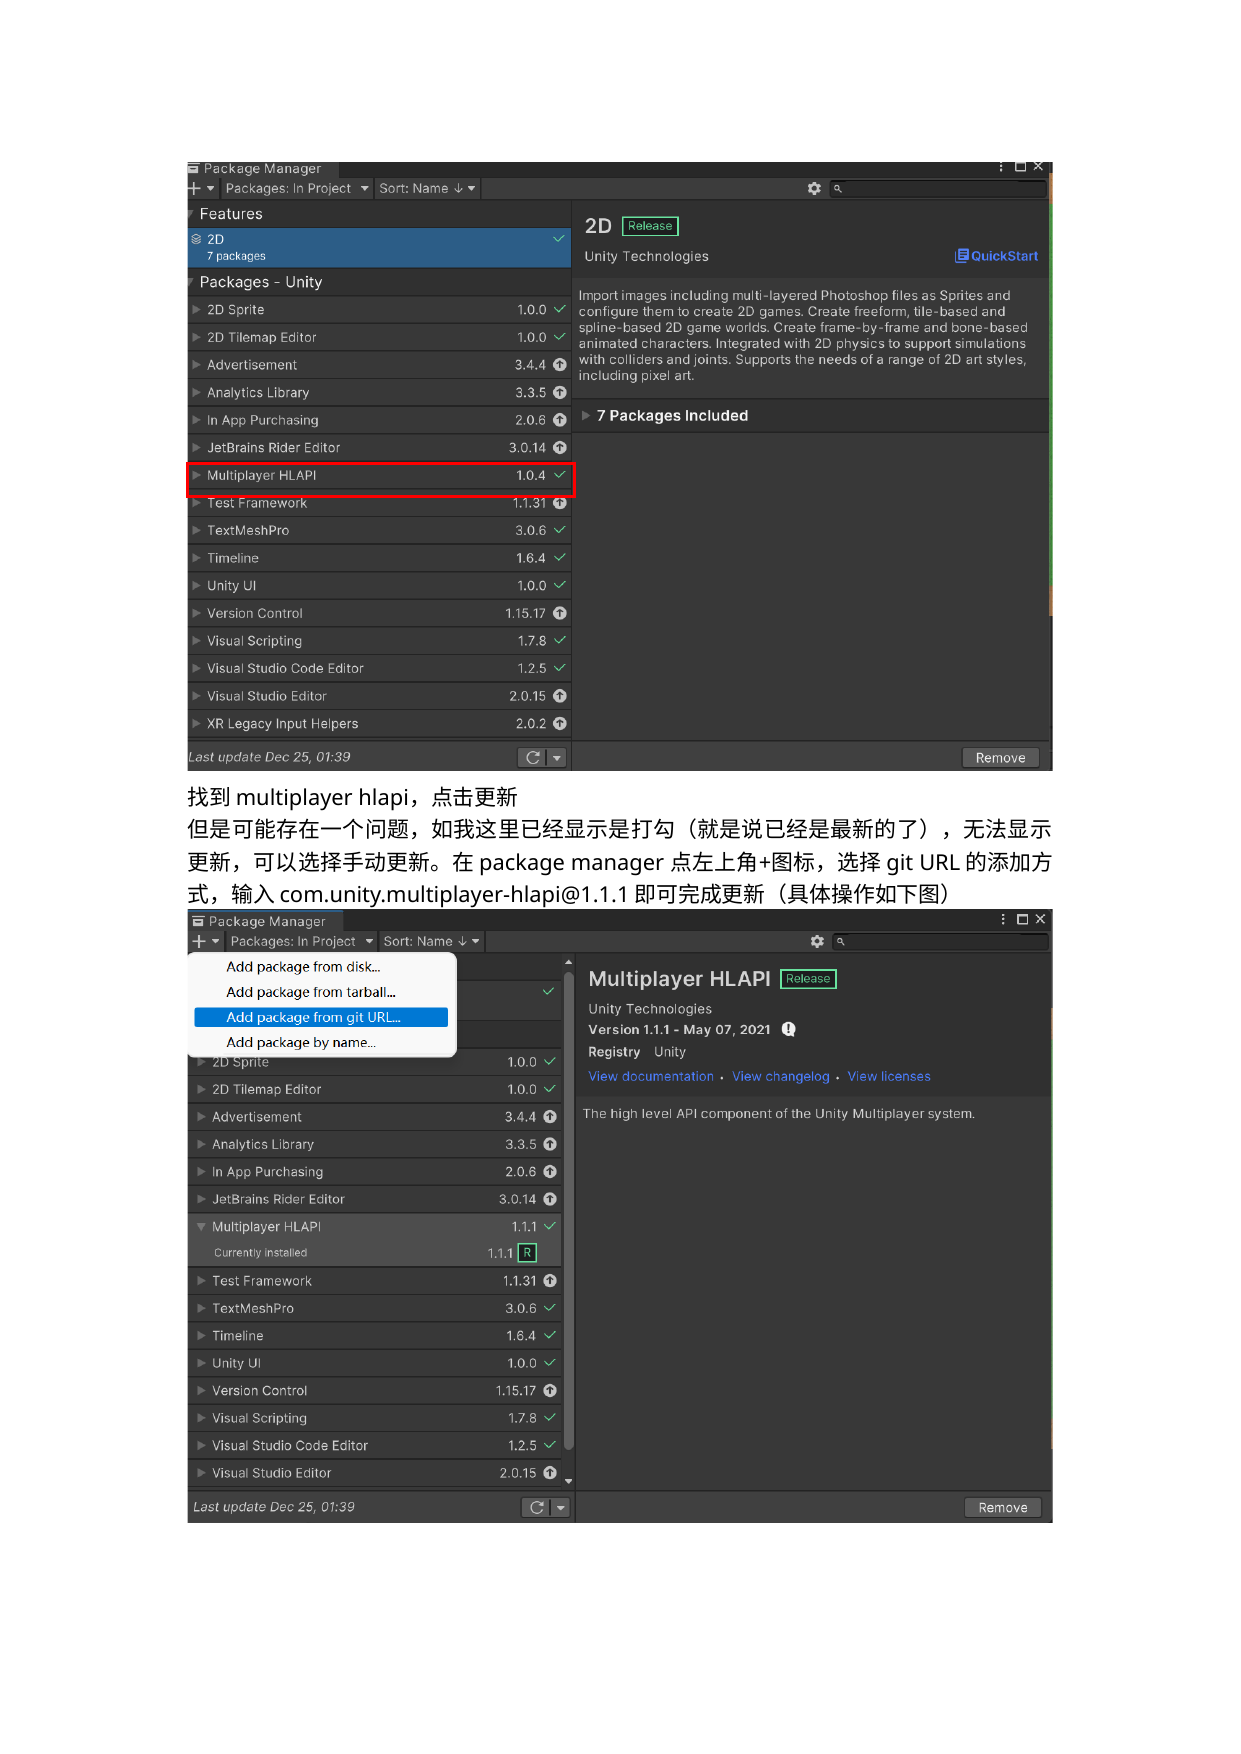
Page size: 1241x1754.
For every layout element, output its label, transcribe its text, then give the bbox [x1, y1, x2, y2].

picture [189, 465, 573, 495]
picture [187, 909, 1053, 1523]
picture [187, 162, 1053, 771]
text 找到multiplayer hlapi，点击更新 [187, 779, 1053, 812]
text 但是可能存在一个问题，如我这里已经显示是打勾（就是说已经是最新的了），无法显示更新，可以选择手动更新。在package manager 点左上角+图标，选择git URL的添加方式，输入com.unity.multiplayer-hlapi@1.1.1即可完成更新（具体操作如下图） [187, 812, 1053, 909]
